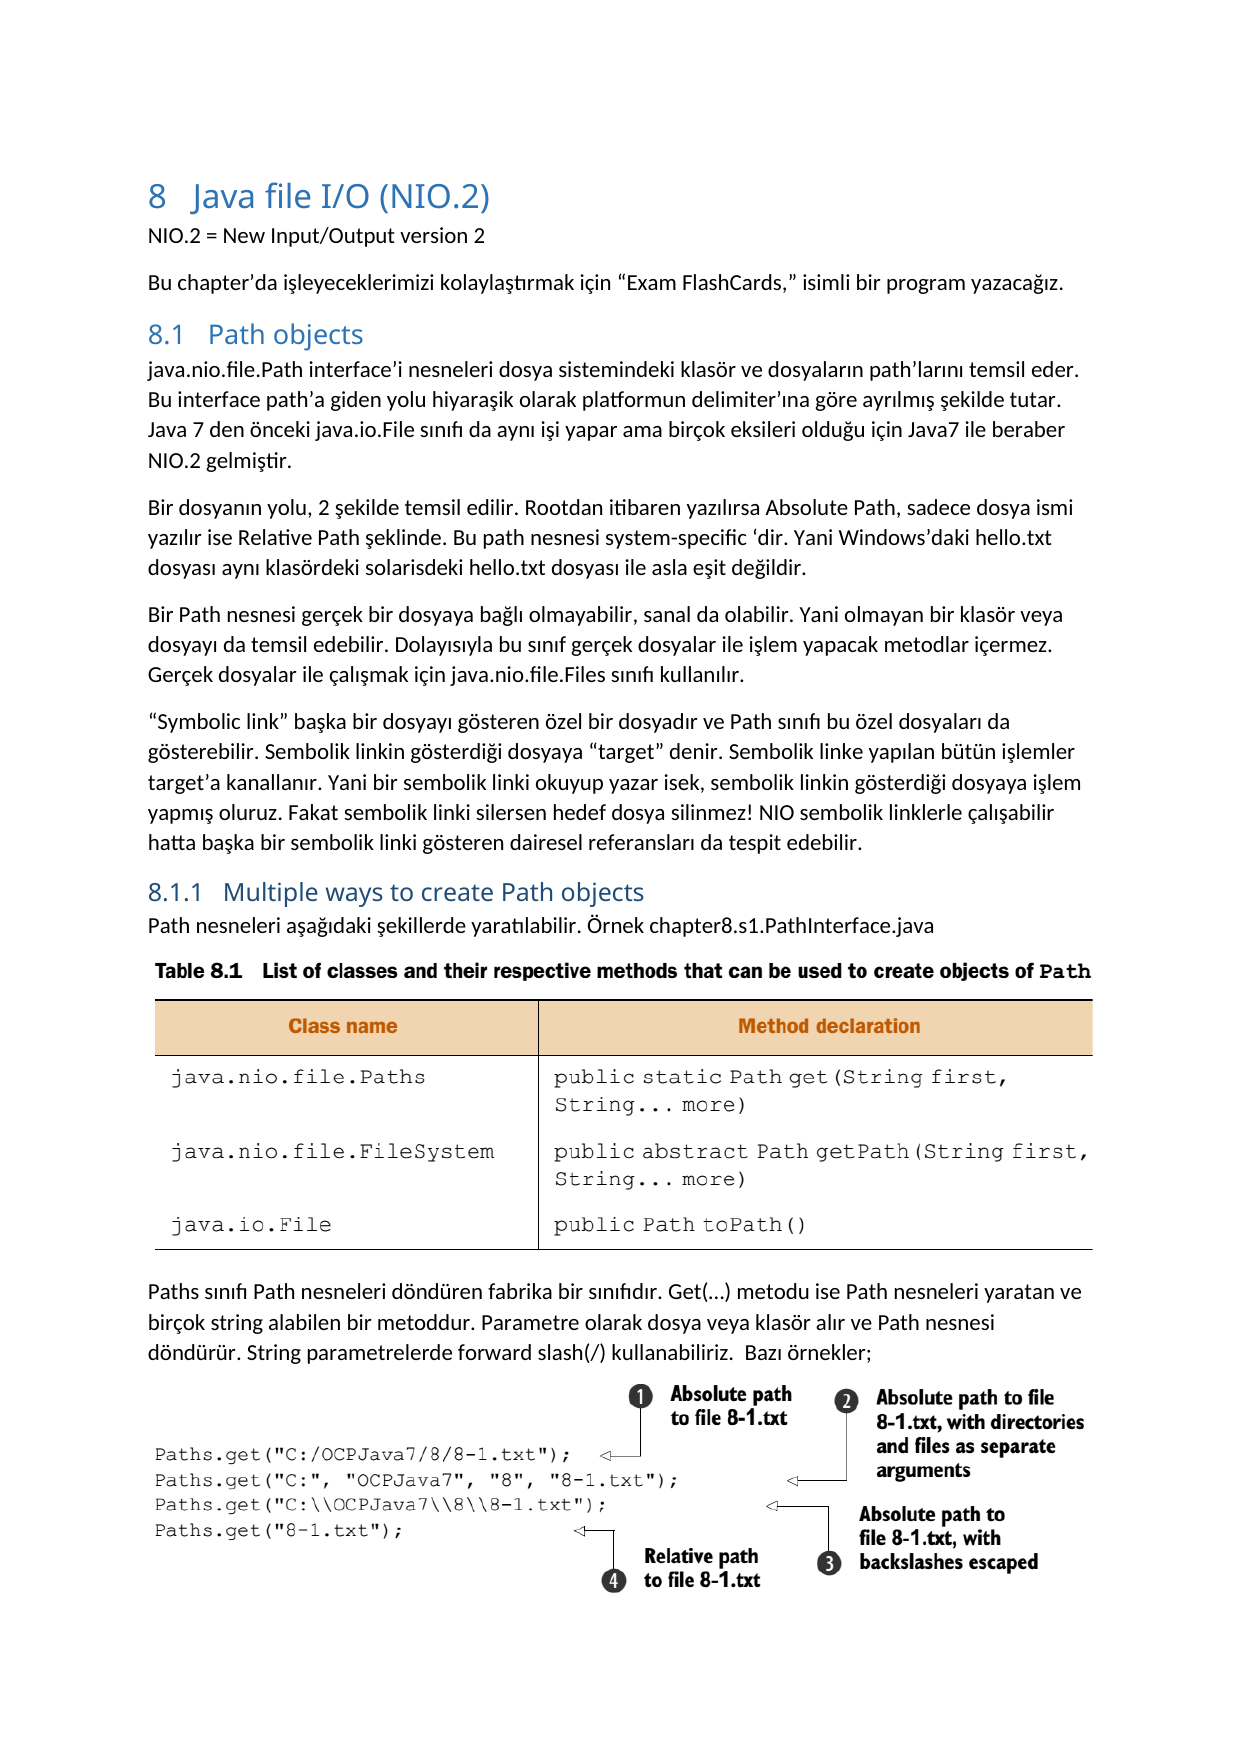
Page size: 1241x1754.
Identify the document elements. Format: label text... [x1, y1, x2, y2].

subtitle Path objects [148, 315, 1093, 352]
text Paths sınıfı Path nesneleri döndüren fabrika bir sınıfıdır. Get(…) metodu ise Path nesneleri yaratan ve birçok string alabilen bir metoddur. Parametre olarak dosya veya klasör alır ve Path nesnesi döndürür. String parametrelerde forward slash(/) kullanabiliriz. Bazı örnekler; [148, 1277, 1093, 1366]
text Bir Path nesnesi gerçek bir dosyaya bağlı olmayabilir, sanal da olabilir. Yani olmayan bir klasör veya dosyayı da temsil edebilir. Dolayısıyla bu sınıf gerçek dosyalar ile işlem yapacak metodlar içermez. Gerçek dosyalar ile çalışmak için java.nio.file.Files sınıfı kullanılır. [148, 600, 1093, 688]
subtitle Multiple ways to create Path objects [148, 875, 1093, 909]
text “Symbolic link” başka bir dosyayı gösteren özel bir dosyadır ve Path sınıfı bu özel dosyaları da gösterebilir. Sembolik linkin gösterdiği dosyaya “target” denir. Sembolik linke yapılan bütün işlemler target’a kanallanır. Yani bir sembolik linki okuyup yazar isek, sembolik linkin gösterdiği dosyaya işlem yapmış oluruz. Fakat sembolik linki silersen hedef dosya silinmez! NIO sembolik linklerle çalışabilir hatta başka bir sembolik linki gösteren dairesel referansları da tespit edebilir. [148, 707, 1093, 856]
subtitle Java file I/O (NIO.2) [148, 173, 1093, 218]
text Path nesneleri aşağıdaki şekillerde yaratılabilir. Örnek chapter8.s1.PathInterface.java [148, 912, 1093, 940]
text java.nio.file.Path interface’i nesneleri dosya sistemindeki klasör ve dosyaların path’larını temsil eder. Bu interface path’a giden yolu hiyaraşik olarak platformun delimiter’ına göre ayrılmış şekilde tutar. Java 7 den önceki java.io.File sınıfı da aynı işi yapar ama birçok eksileri olduğu için Java7 ile beraber NIO.2 gelmiştir. [148, 355, 1093, 474]
picture [147, 1384, 1093, 1603]
text Bu chapter’da işleyeceklerimizi kolaylaştırmak için “Exam FlashCards,” isimli bir program yazacağız. [148, 268, 1093, 296]
text Bir dosyanın yolu, 2 şekilde temsil edilir. Rootdan itibaren yazılırsa Absolute Path, sadece dosya ismi yazılır ise Relative Path şeklinde. Bu path nesnesi system-specific ‘dir. Yani Windows’daki hello.txt dosyası aynı klasördeki solarisdeki hello.txt dosyası ile asla eşit değildir. [148, 493, 1093, 581]
picture [147, 958, 1093, 1259]
text NIO.2 = New Input/Output version 2 [148, 222, 1093, 249]
